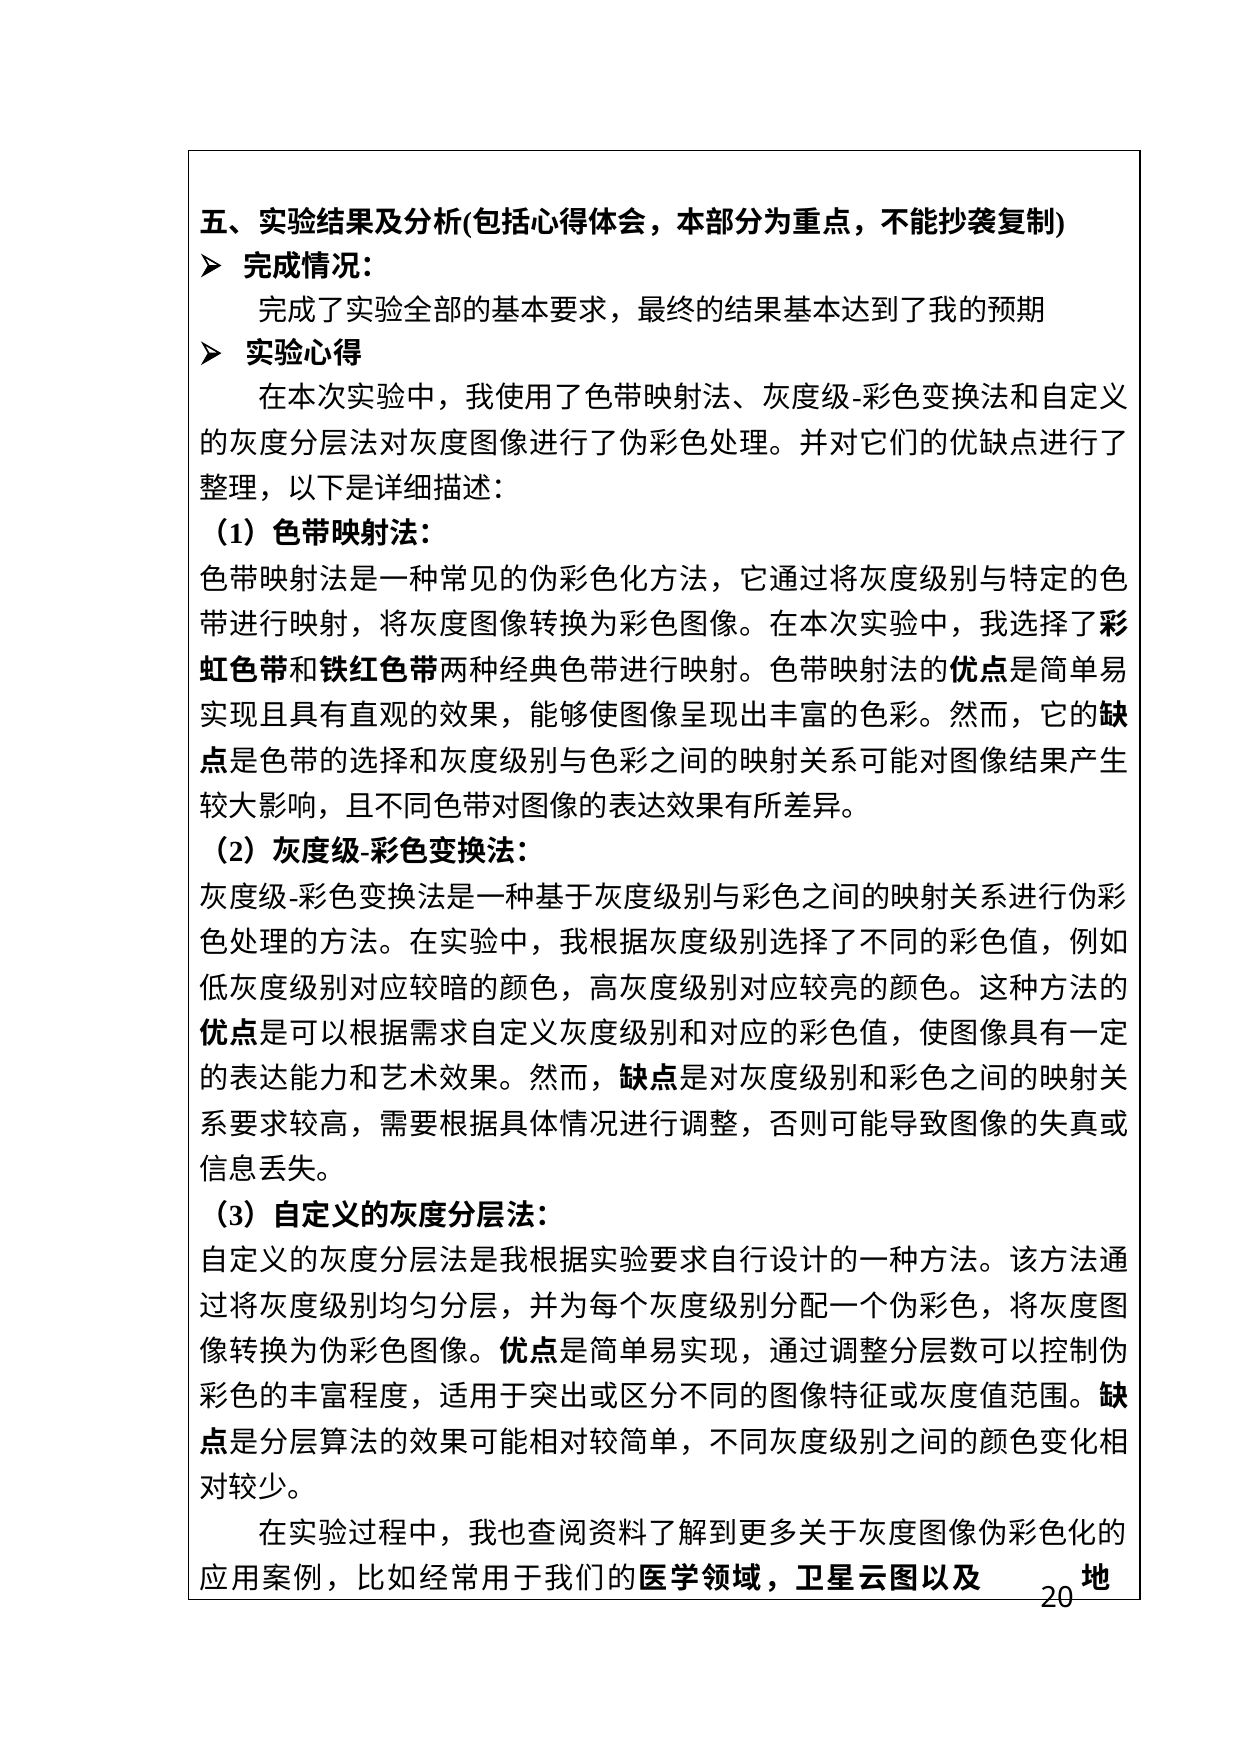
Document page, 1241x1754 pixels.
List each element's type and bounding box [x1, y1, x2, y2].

table_cell [189, 151, 1139, 1598]
